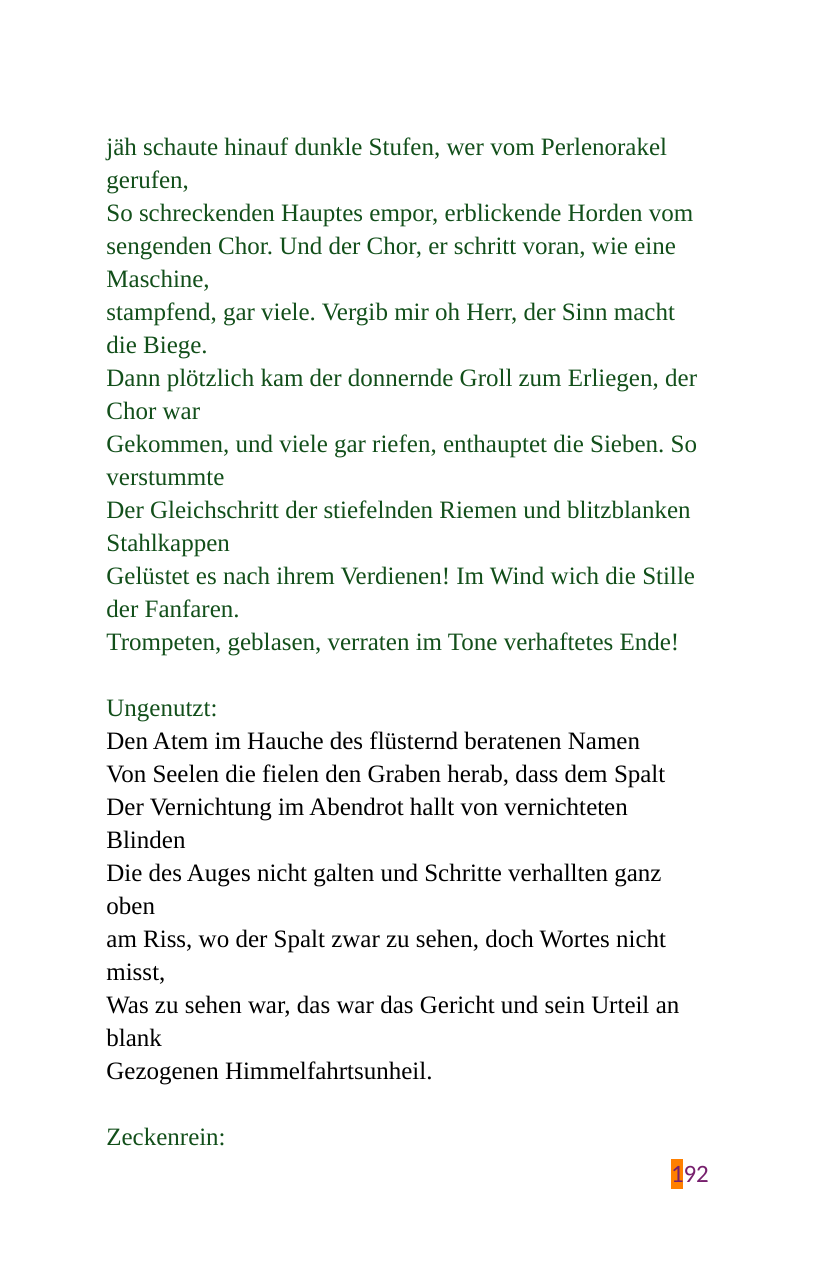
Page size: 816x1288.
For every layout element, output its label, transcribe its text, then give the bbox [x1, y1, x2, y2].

text Gezogenen Himmelfahrtsunheil. [106, 1056, 709, 1085]
text Von Seelen die fielen den Graben herab, dass dem Spalt [106, 759, 709, 788]
text Zeckenrein: [106, 1122, 709, 1151]
text Gelüstet es nach ihrem Verdienen! Im Wind wich die Stille der Fanfaren. [106, 561, 709, 623]
text Was zu sehen war, das war das Gericht und sein Urteil an blank [106, 990, 709, 1052]
text sengenden Chor. Und der Chor, er schritt voran, wie eine Maschine, [106, 231, 709, 292]
text Ungenutzt: [106, 693, 709, 722]
text am Riss, wo der Spalt zwar zu sehen, doch Wortes nicht misst, [106, 924, 709, 986]
text Den Atem im Hauche des flüsternd beratenen Namen [106, 726, 709, 755]
text Der Vernichtung im Abendrot hallt von vernichteten Blinden [106, 792, 709, 854]
text Dann plötzlich kam der donnernde Groll zum Erliegen, der Chor war [106, 363, 709, 424]
text stampfend, gar viele. Vergib mir oh Herr, der Sinn macht die Biege. [106, 297, 709, 358]
text Gekommen, und viele gar riefen, enthauptet die Sieben. So verstummte [106, 429, 709, 491]
text So schreckenden Hauptes empor, erblickende Horden vom [106, 198, 709, 226]
text Der Gleichschritt der stiefelnden Riemen und blitzblanken Stahlkappen [106, 495, 709, 557]
text Die des Auges nicht galten und Schritte verhallten ganz oben [106, 858, 709, 920]
text jäh schaute hinauf dunkle Stufen, wer vom Perlenorakel gerufen, [106, 132, 709, 193]
text Trompeten, geblasen, verraten im Tone verhaftetes Ende! [106, 627, 709, 656]
